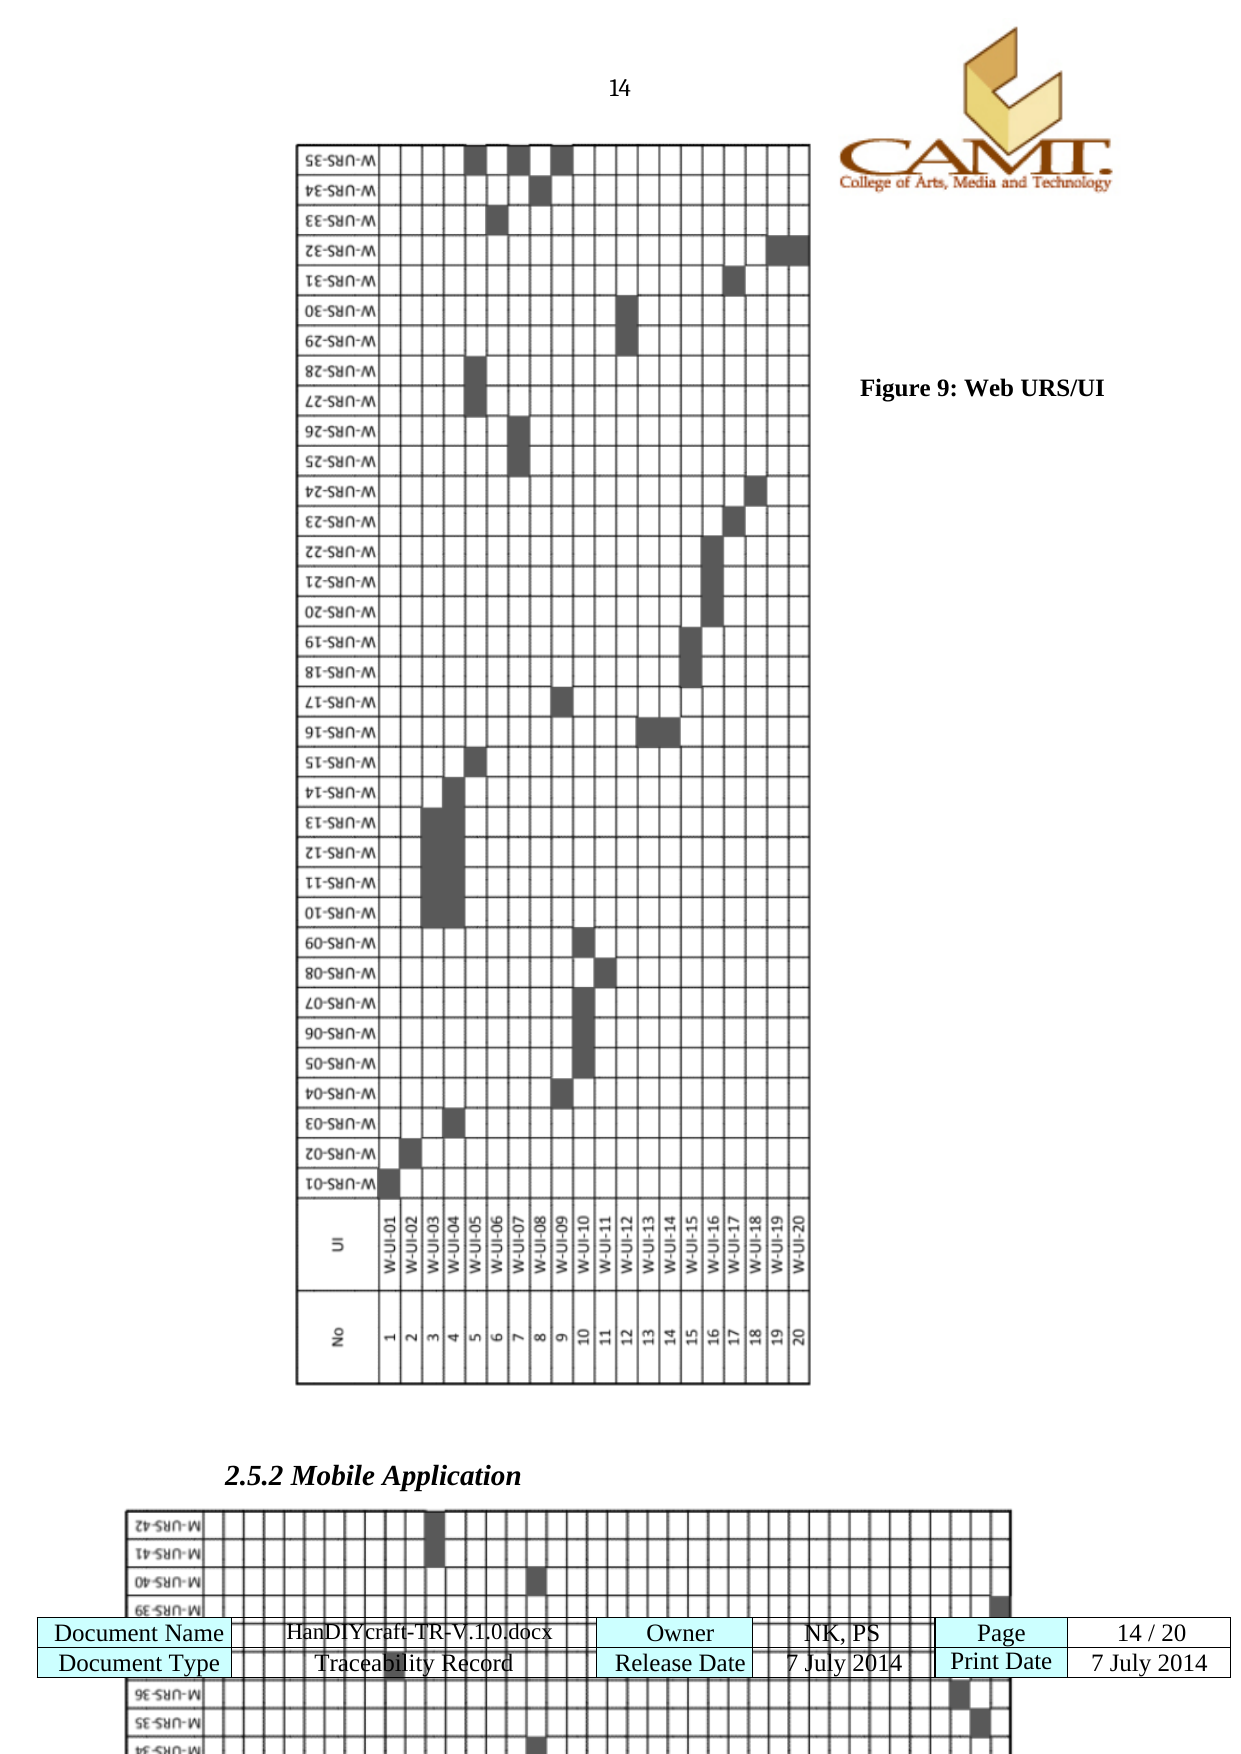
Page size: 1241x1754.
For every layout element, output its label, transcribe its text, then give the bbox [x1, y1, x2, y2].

text 2.5.2 Mobile Application [150, 1458, 1090, 1492]
picture [755, 18, 1221, 207]
